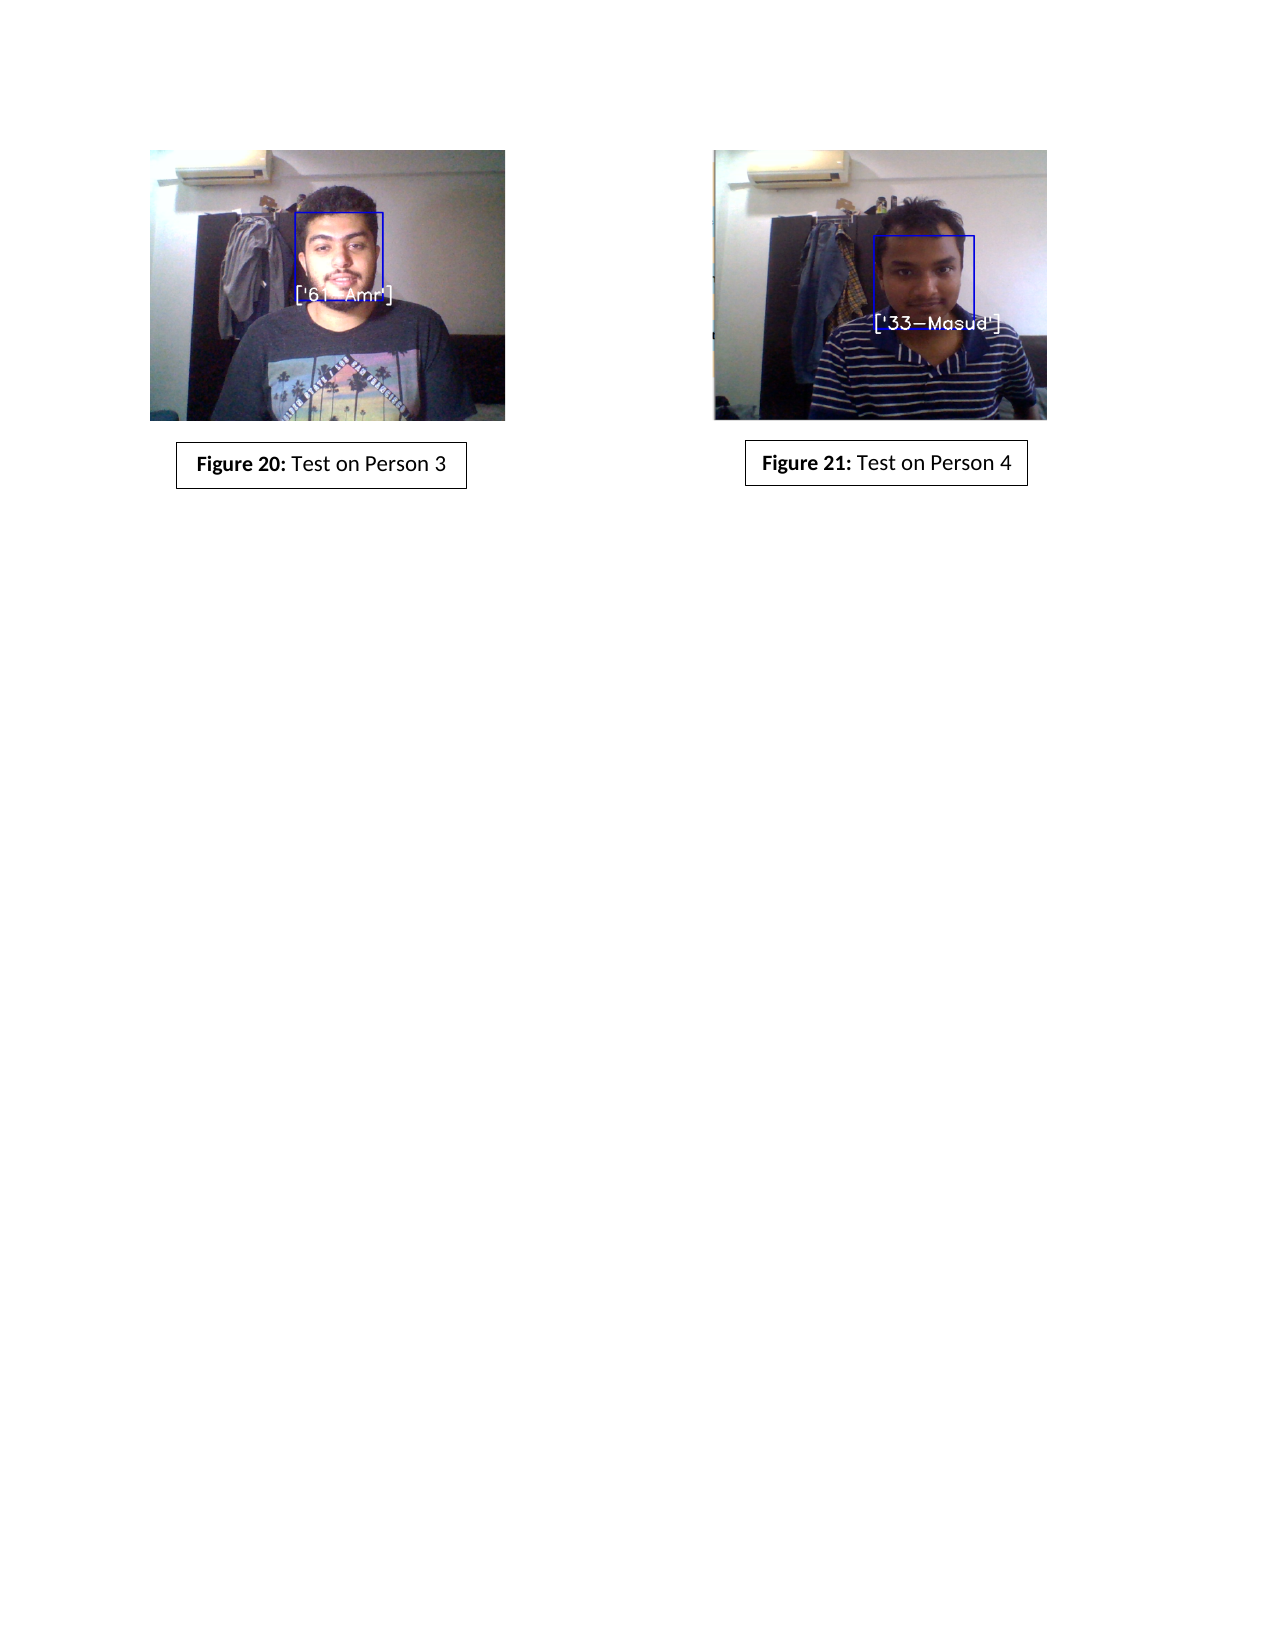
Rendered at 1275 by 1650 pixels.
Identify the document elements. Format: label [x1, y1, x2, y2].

picture [712, 150, 1048, 421]
picture [150, 150, 506, 421]
